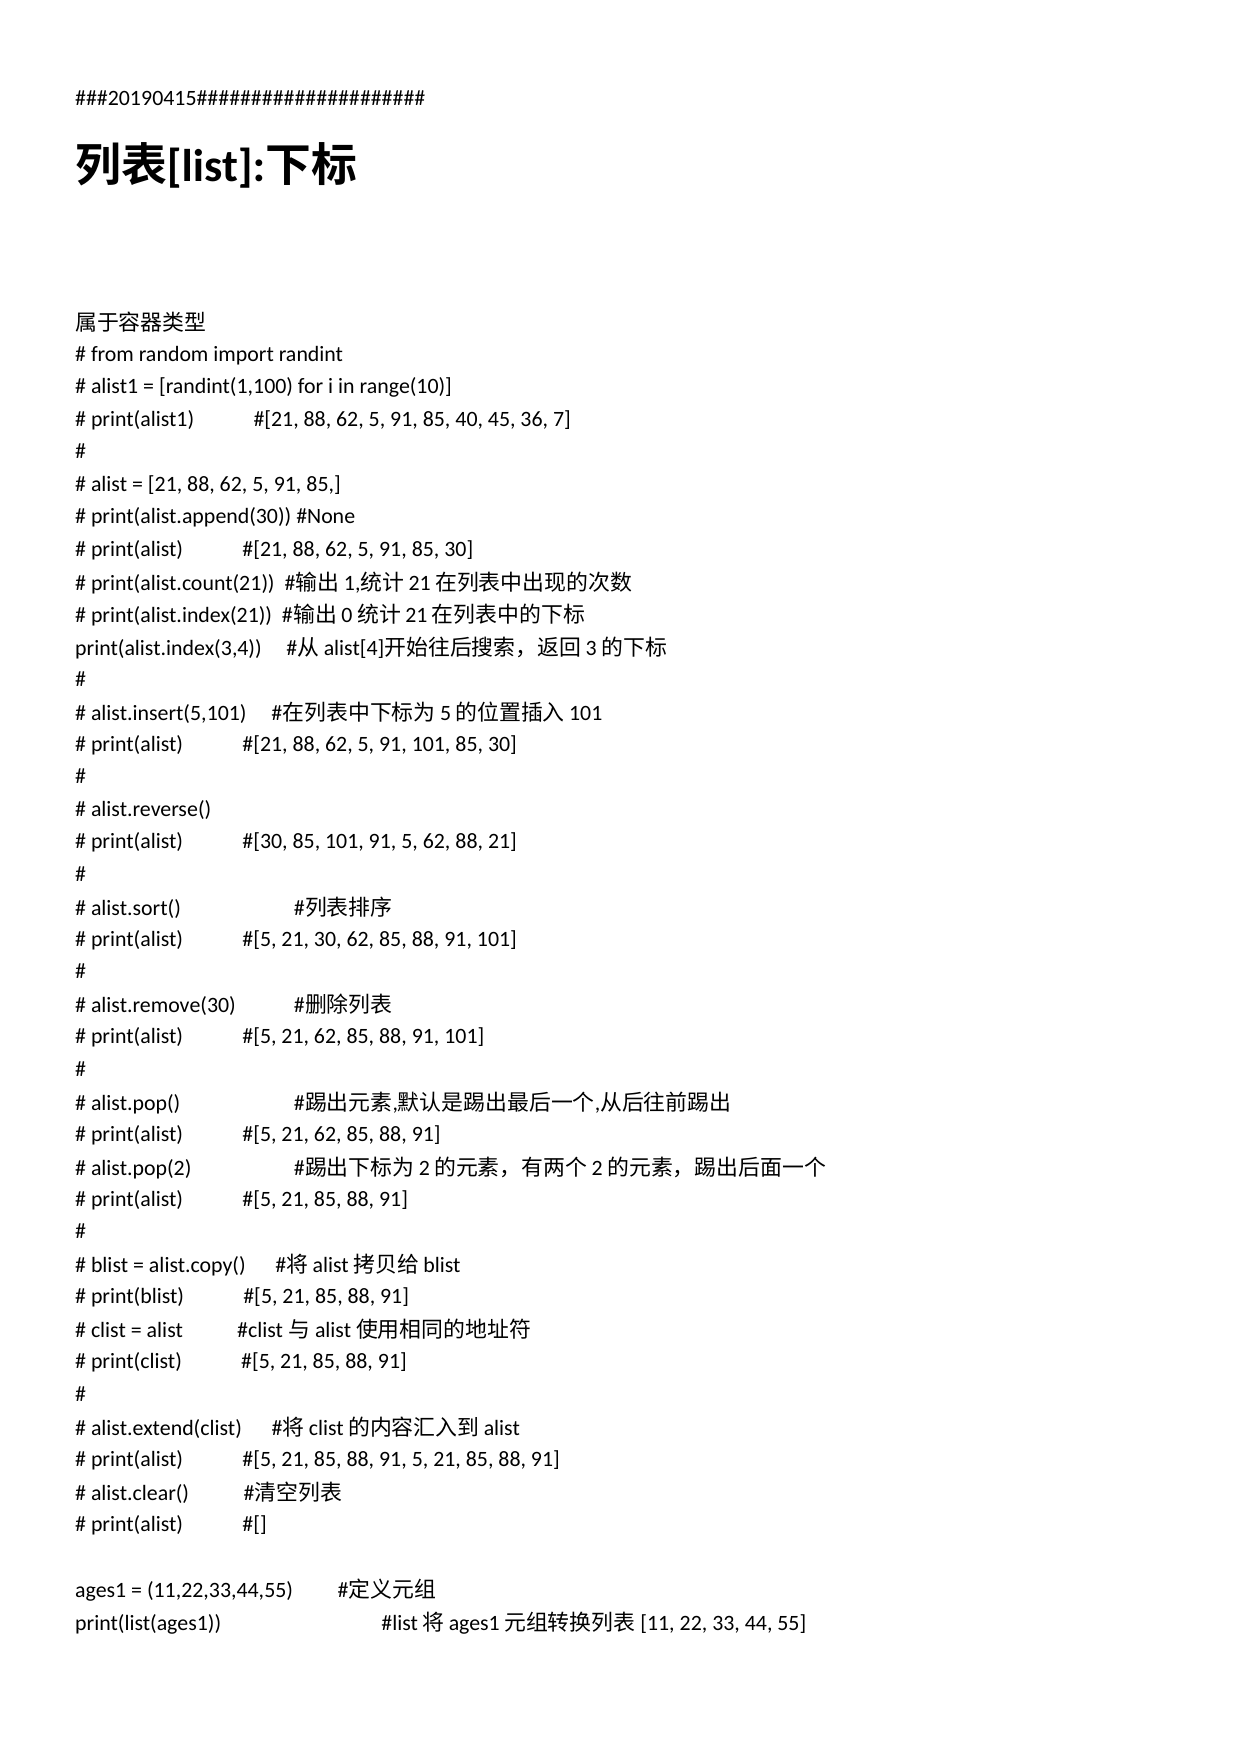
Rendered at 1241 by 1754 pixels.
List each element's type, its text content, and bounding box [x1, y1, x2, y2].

text # alist = [21, 88, 62, 5, 91, 85,] [75, 467, 1165, 499]
text # print(alist.index(21)) #输出0 统计21在列表中的下标 [75, 597, 1165, 629]
text # [75, 434, 1165, 467]
text # [75, 662, 1165, 694]
text # print(alist) #[30, 85, 101, 91, 5, 62, 88, 21] [75, 824, 1165, 857]
text # alist.pop(2) #踢出下标为2的元素，有两个2的元素，踢出后面一个 [75, 1149, 1165, 1182]
text # clist = alist #clist 与 alist 使用相同的地址符 [75, 1312, 1165, 1344]
text # blist = alist.copy() #将alist拷贝给blist [75, 1247, 1165, 1279]
text print(alist.index(3,4)) #从alist[4]开始往后搜索，返回3的下标 [75, 629, 1165, 662]
text # alist.clear() #清空列表 [75, 1474, 1165, 1507]
text 属于容器类型 [75, 304, 1165, 337]
text # [75, 1377, 1165, 1409]
text # alist1 = [randint(1,100) for i in range(10)] [75, 369, 1165, 402]
text # alist.extend(clist) #将clist的内容汇入到alist [75, 1409, 1165, 1442]
text # print(alist.count(21)) #输出1,统计21在列表中出现的次数 [75, 564, 1165, 597]
text # alist.reverse() [75, 792, 1165, 824]
text # print(blist) #[5, 21, 85, 88, 91] [75, 1279, 1165, 1312]
text # print(clist) #[5, 21, 85, 88, 91] [75, 1344, 1165, 1377]
text # print(alist) #[5, 21, 62, 85, 88, 91, 101] [75, 1019, 1165, 1052]
text print(list(ages1)) #list将ages1元组转换列表 [11, 22, 33, 44, 55] [75, 1604, 1165, 1637]
text # print(alist.append(30)) #None [75, 499, 1165, 532]
text # alist.remove(30) #删除列表 [75, 987, 1165, 1019]
text # alist.pop() #踢出元素,默认是踢出最后一个,从后往前踢出 [75, 1084, 1165, 1117]
text # print(alist) #[5, 21, 30, 62, 85, 88, 91, 101] [75, 922, 1165, 954]
text # print(alist) #[] [75, 1507, 1165, 1539]
text # print(alist1) #[21, 88, 62, 5, 91, 85, 40, 45, 36, 7] [75, 402, 1165, 434]
subtitle 列表[list]:下标 [75, 113, 1165, 211]
text # print(alist) #[21, 88, 62, 5, 91, 85, 30] [75, 532, 1165, 564]
text # print(alist) #[5, 21, 85, 88, 91, 5, 21, 85, 88, 91] [75, 1442, 1165, 1474]
text # [75, 1214, 1165, 1247]
text # [75, 954, 1165, 987]
text # [75, 759, 1165, 792]
text # print(alist) #[5, 21, 85, 88, 91] [75, 1182, 1165, 1214]
text ages1 = (11,22,33,44,55) #定义元组 [75, 1572, 1165, 1604]
text # print(alist) #[5, 21, 62, 85, 88, 91] [75, 1117, 1165, 1149]
text ###20190415##################### [75, 81, 1165, 113]
text # alist.insert(5,101) #在列表中下标为5的位置插入101 [75, 694, 1165, 727]
text # print(alist) #[21, 88, 62, 5, 91, 101, 85, 30] [75, 727, 1165, 759]
text # [75, 857, 1165, 889]
text # from random import randint [75, 337, 1165, 369]
text # alist.sort() #列表排序 [75, 889, 1165, 922]
text # [75, 1052, 1165, 1084]
